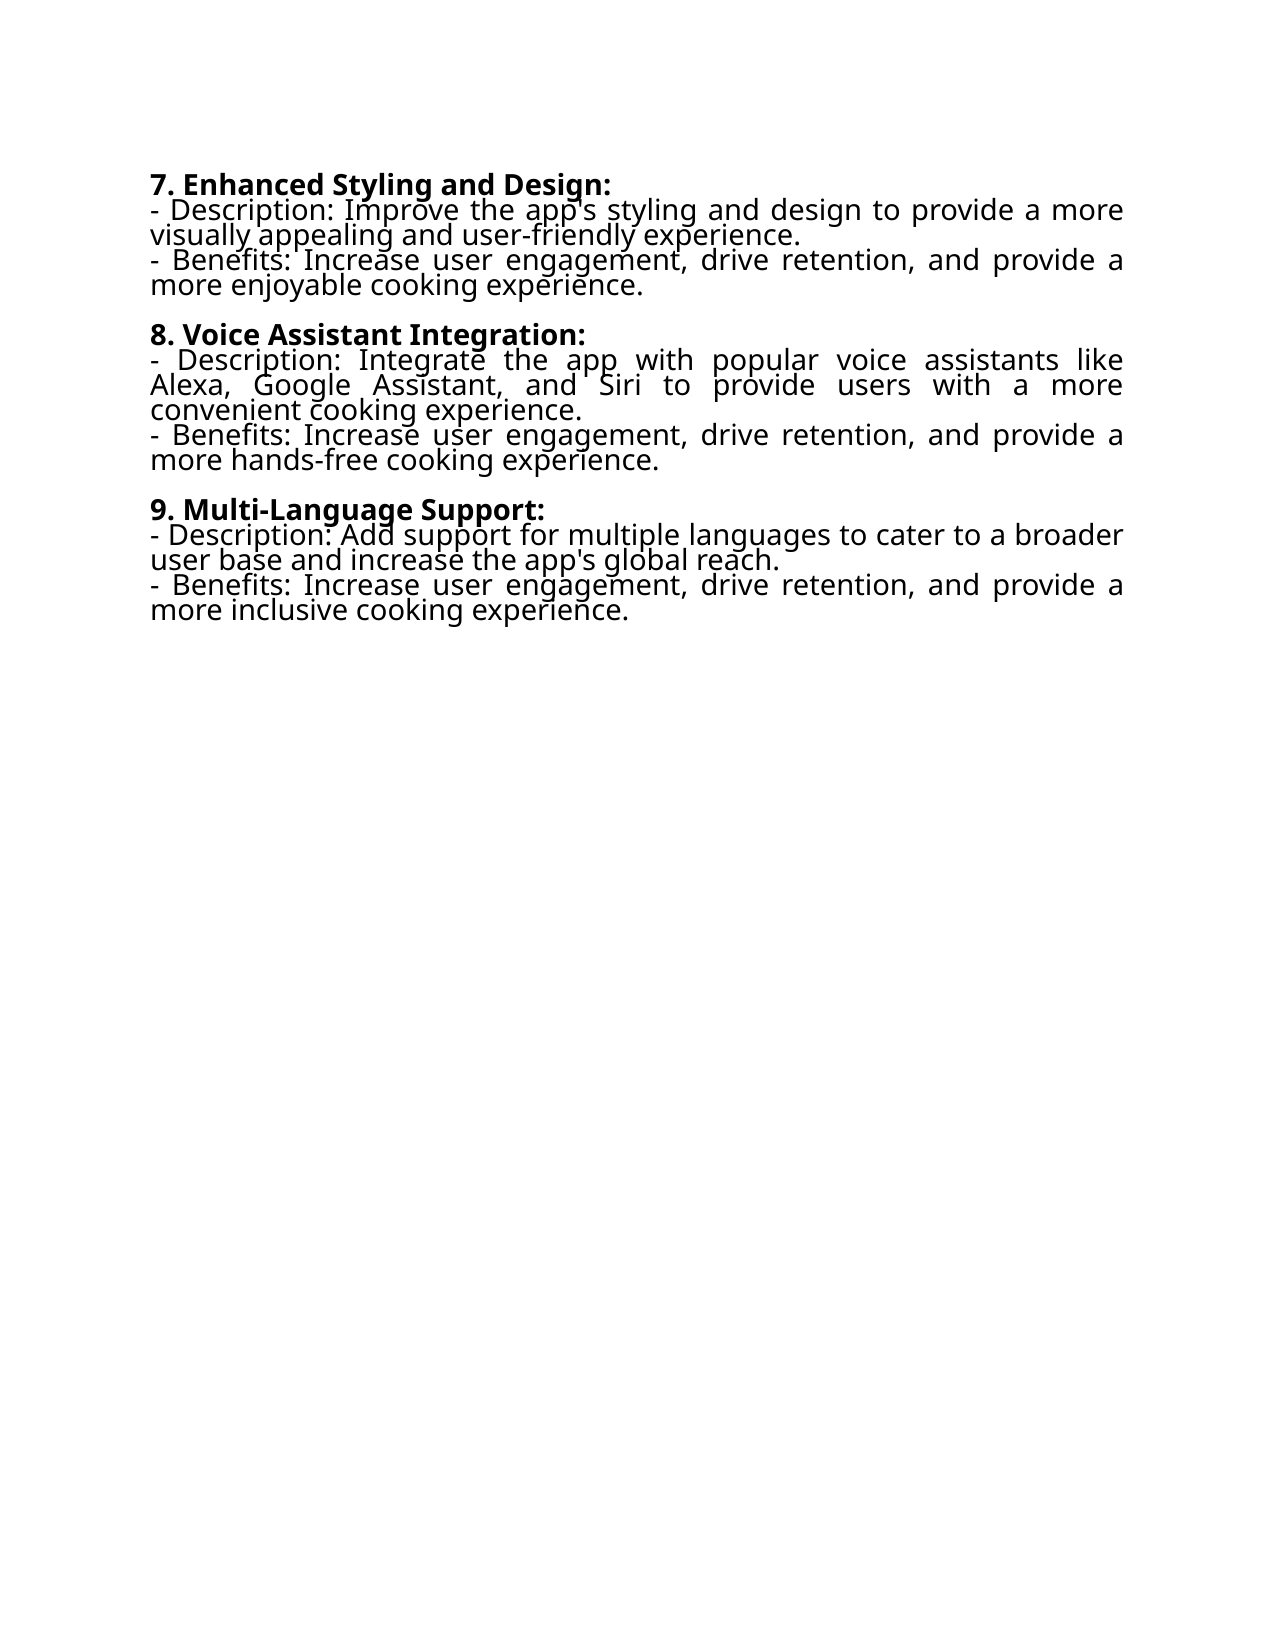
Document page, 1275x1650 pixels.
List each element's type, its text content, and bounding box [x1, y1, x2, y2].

text 7. Enhanced Styling and Design: [150, 175, 1125, 200]
text - Description: Add support for multiple languages to cater to a broader user base and increase the app's global reach. [150, 525, 1125, 575]
text - Description: Improve the app's styling and design to provide a more visually appealing and user-friendly experience. [150, 200, 1125, 250]
text - Benefits: Increase user engagement, drive retention, and provide a more enjoyable cooking experience. [150, 250, 1125, 300]
text - Benefits: Increase user engagement, drive retention, and provide a more inclusive cooking experience. [150, 575, 1125, 625]
text - Benefits: Increase user engagement, drive retention, and provide a more hands-free cooking experience. [150, 425, 1125, 475]
text 9. Multi-Language Support: [150, 500, 1125, 525]
text 8. Voice Assistant Integration: [150, 325, 1125, 350]
text - Description: Integrate the app with popular voice assistants like Alexa, Google Assistant, and Siri to provide users with a more convenient cooking experience. [150, 350, 1125, 425]
